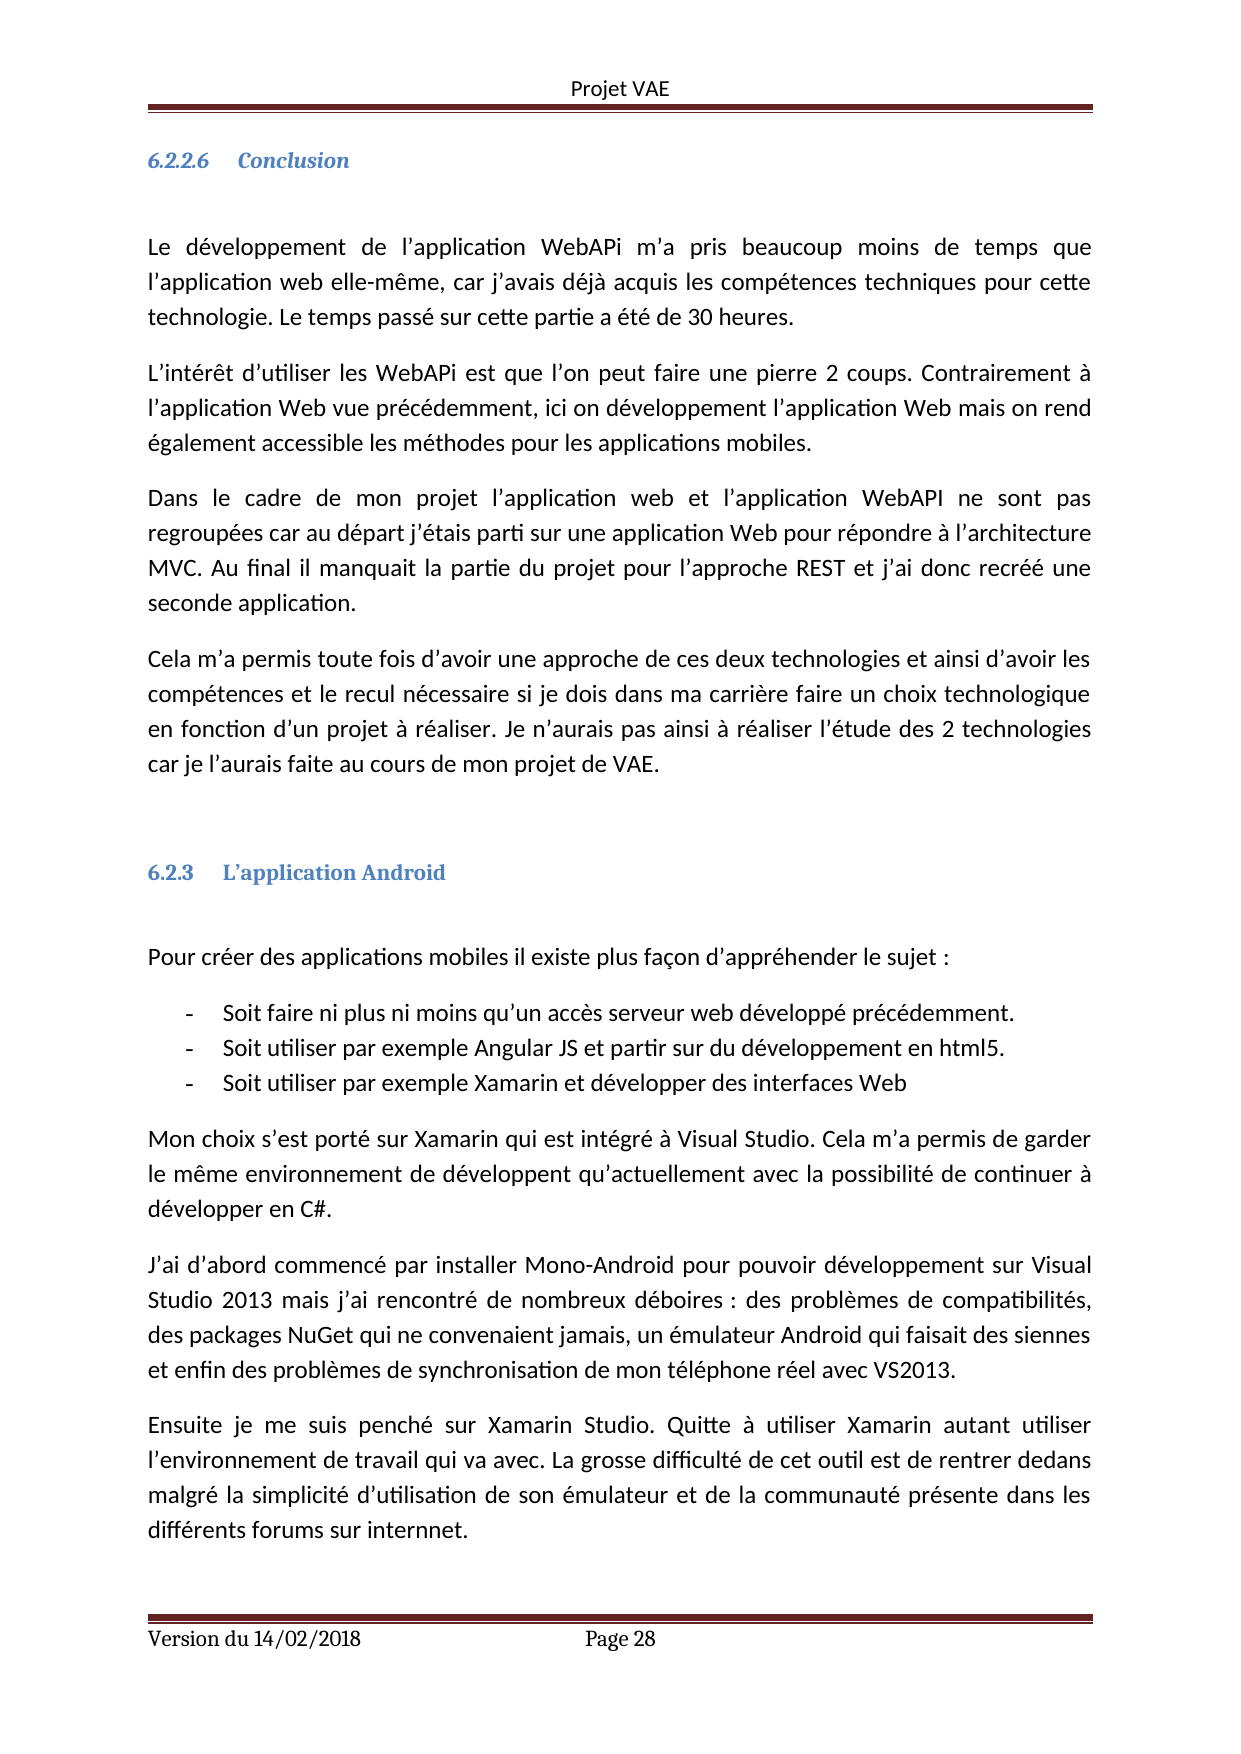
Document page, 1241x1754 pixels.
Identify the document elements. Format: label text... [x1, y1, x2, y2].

subtitle L’application Android [148, 860, 1093, 886]
subtitle Conclusion [148, 148, 1093, 174]
text Dans le cadre de mon projet l’application web et l’application WebAPI ne sont pas regroupées car au départ j’étais parti sur une application Web pour répondre à l’architecture MVC. Au final il manquait la partie du projet pour l’approche REST et j’ai donc recréé une seconde application. [148, 482, 1093, 618]
text L’intérêt d’utiliser les WebAPi est que l’on peut faire une pierre 2 coups. Contrairement à l’application Web vue précédemment, ici on développement l’application Web mais on rend également accessible les méthodes pour les applications mobiles. [148, 357, 1093, 457]
list Soit utiliser par exemple Xamarin et développer des interfaces Web [185, 1067, 1093, 1098]
list Soit faire ni plus ni moins qu’un accès serveur web développé précédemment. [185, 997, 1093, 1028]
text Ensuite je me suis penché sur Xamarin Studio. Quitte à utiliser Xamarin autant utiliser l’environnement de travail qui va avec. La grosse difficulté de cet outil est de rentrer dedans malgré la simplicité d’utilisation de son émulateur et de la communauté présente dans les différents forums sur internnet. [148, 1409, 1093, 1545]
list Soit utiliser par exemple Angular JS et partir sur du développement en html5. [185, 1032, 1093, 1063]
text Cela m’a permis toute fois d’avoir une approche de ces deux technologies et ainsi d’avoir les compétences et le recul nécessaire si je dois dans ma carrière faire un choix technologique en fonction d’un projet à réaliser. Je n’aurais pas ainsi à réaliser l’étude des 2 technologies car je l’aurais faite au cours de mon projet de VAE. [148, 643, 1093, 779]
text Pour créer des applications mobiles il existe plus façon d’appréhender le sujet : [148, 941, 1093, 972]
text Le développement de l’application WebAPi m’a pris beaucoup moins de temps que l’application web elle-même, car j’avais déjà acquis les compétences techniques pour cette technologie. Le temps passé sur cette partie a été de 30 heures. [148, 231, 1093, 331]
text J’ai d’abord commencé par installer Mono-Android pour pouvoir développement sur Visual Studio 2013 mais j’ai rencontré de nombreux déboires : des problèmes de compatibilités, des packages NuGet qui ne convenaient jamais, un émulateur Android qui faisait des siennes et enfin des problèmes de synchronisation de mon téléphone réel avec VS2013. [148, 1249, 1093, 1384]
text Mon choix s’est porté sur Xamarin qui est intégré à Visual Studio. Cela m’a permis de garder le même environnement de développent qu’actuellement avec la possibilité de continuer à développer en C#. [148, 1123, 1093, 1223]
